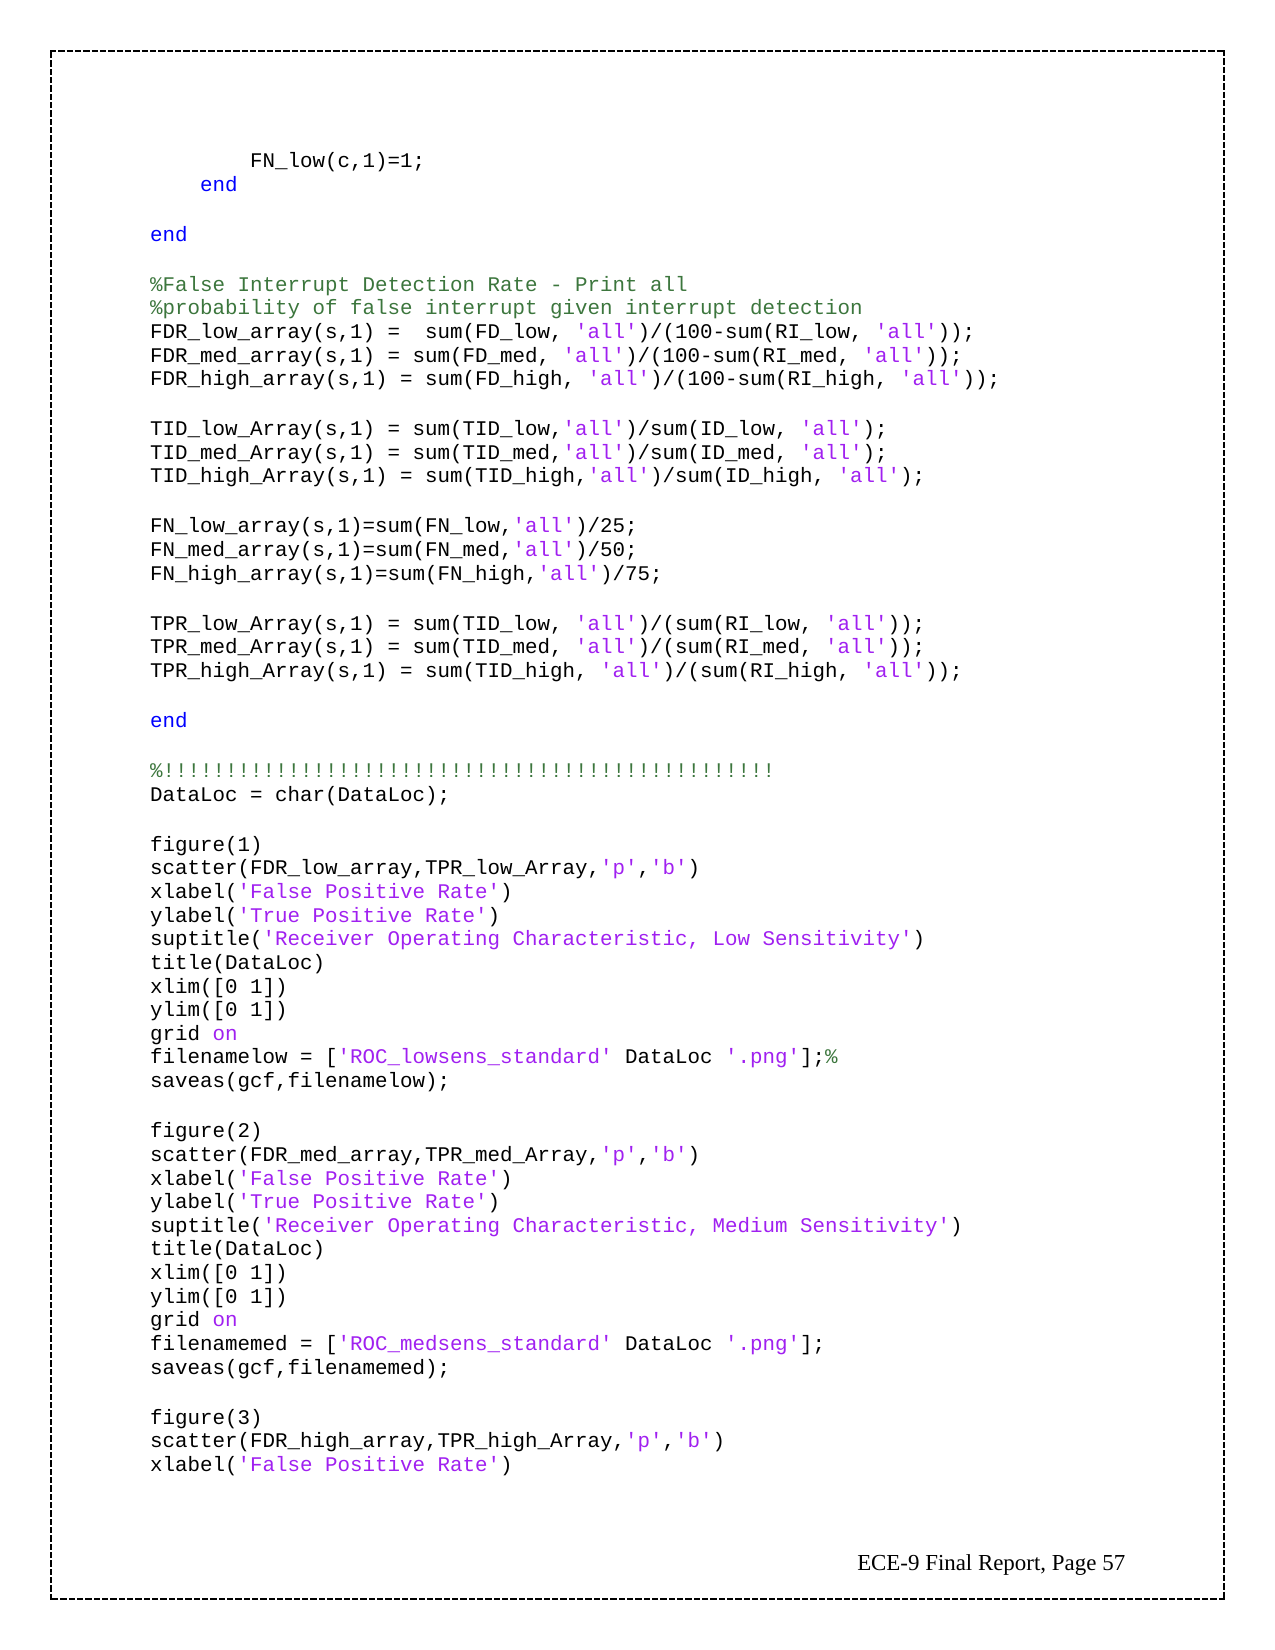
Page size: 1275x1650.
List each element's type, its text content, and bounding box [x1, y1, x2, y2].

text %False Interrupt Detection Rate - Print all [150, 274, 1125, 297]
text FDR_med_array(s,1) = sum(FD_med, 'all')/(100-sum(RI_med, 'all')); [150, 344, 1125, 368]
text %!!!!!!!!!!!!!!!!!!!!!!!!!!!!!!!!!!!!!!!!!!!!!!!!! [150, 760, 1125, 784]
text FDR_high_array(s,1) = sum(FD_high, 'all')/(100-sum(RI_high, 'all')); [150, 368, 1125, 392]
text xlabel('False Positive Rate') [150, 881, 1125, 905]
text ylabel('True Positive Rate') [150, 1191, 1125, 1215]
text FN_med_array(s,1)=sum(FN_med,'all')/50; [150, 539, 1125, 563]
text figure(3) [150, 1407, 1125, 1430]
text title(DataLoc) [150, 1238, 1125, 1262]
text grid on [150, 1309, 1125, 1333]
text suptitle('Receiver Operating Characteristic, Low Sensitivity') [150, 928, 1125, 952]
text grid on [150, 1023, 1125, 1047]
text FN_low(c,1)=1; [150, 150, 1125, 174]
text saveas(gcf,filenamelow); [150, 1070, 1125, 1094]
text scatter(FDR_high_array,TPR_high_Array,'p','b') [150, 1430, 1125, 1454]
text FDR_low_array(s,1) = sum(FD_low, 'all')/(100-sum(RI_low, 'all')); [150, 321, 1125, 344]
text end [150, 224, 1125, 247]
text ylim([0 1]) [150, 999, 1125, 1023]
text end [150, 174, 1125, 197]
text %probability of false interrupt given interrupt detection [150, 297, 1125, 321]
text scatter(FDR_low_array,TPR_low_Array,'p','b') [150, 857, 1125, 881]
text DataLoc = char(DataLoc); [150, 784, 1125, 807]
text saveas(gcf,filenamemed); [150, 1357, 1125, 1380]
text title(DataLoc) [150, 952, 1125, 976]
text xlim([0 1]) [150, 1262, 1125, 1286]
text xlabel('False Positive Rate') [150, 1454, 1125, 1478]
text xlim([0 1]) [150, 976, 1125, 999]
text TID_med_Array(s,1) = sum(TID_med,'all')/sum(ID_med, 'all'); [150, 442, 1125, 466]
text TID_low_Array(s,1) = sum(TID_low,'all')/sum(ID_low, 'all'); [150, 418, 1125, 442]
text figure(2) [150, 1120, 1125, 1144]
text filenamemed = ['ROC_medsens_standard' DataLoc '.png']; [150, 1333, 1125, 1357]
text TPR_med_Array(s,1) = sum(TID_med, 'all')/(sum(RI_med, 'all')); [150, 636, 1125, 660]
text FN_low_array(s,1)=sum(FN_low,'all')/25; [150, 516, 1125, 539]
text ylabel('True Positive Rate') [150, 905, 1125, 928]
text ylim([0 1]) [150, 1286, 1125, 1309]
text FN_high_array(s,1)=sum(FN_high,'all')/75; [150, 563, 1125, 586]
text scatter(FDR_med_array,TPR_med_Array,'p','b') [150, 1144, 1125, 1167]
text filenamelow = ['ROC_lowsens_standard' DataLoc '.png'];% [150, 1047, 1125, 1070]
text xlabel('False Positive Rate') [150, 1167, 1125, 1191]
text end [150, 710, 1125, 734]
text TPR_high_Array(s,1) = sum(TID_high, 'all')/(sum(RI_high, 'all')); [150, 660, 1125, 684]
text suptitle('Receiver Operating Characteristic, Medium Sensitivity') [150, 1215, 1125, 1238]
text TID_high_Array(s,1) = sum(TID_high,'all')/sum(ID_high, 'all'); [150, 466, 1125, 489]
text figure(1) [150, 834, 1125, 857]
text TPR_low_Array(s,1) = sum(TID_low, 'all')/(sum(RI_low, 'all')); [150, 613, 1125, 636]
